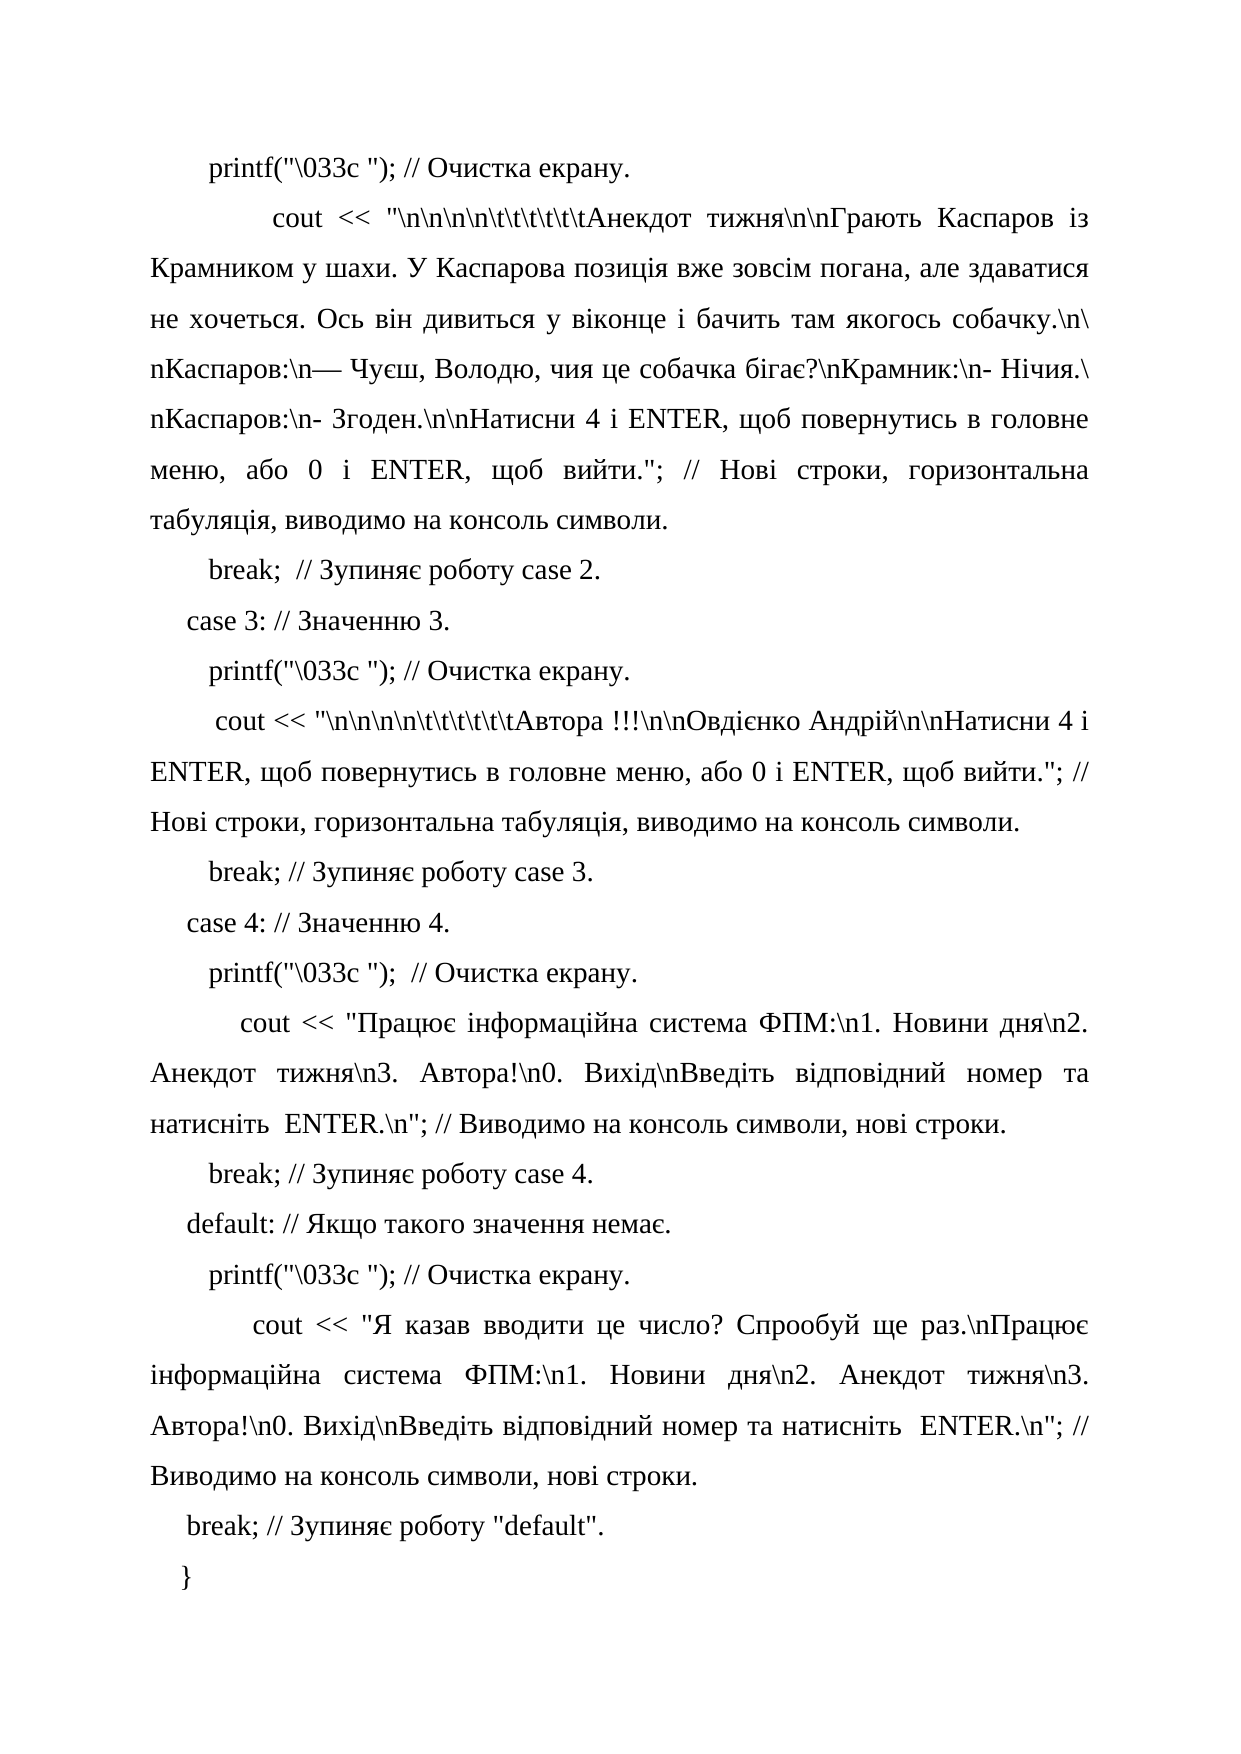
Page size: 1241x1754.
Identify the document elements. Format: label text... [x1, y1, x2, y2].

text case 3: // Значенню 3. [150, 603, 1090, 636]
text printf("\033c "); // Очистка екрану. [150, 955, 1090, 988]
text cout << "\n\n\n\n\t\t\t\t\t\tАнекдот тижня\n\nГрають Каспаров із Крамником у шахи. У Каспарова позиція вже зовсім погана, але здаватися не хочеться. Ось він дивиться у віконце і бачить там якогось собачку.\n\nКаспаров:\n— Чуєш, Володю, чия це собачка бігає?\nКрамник:\n- Нічия.\nКаспаров:\n- Згоден.\n\nНатисни 4 і ENTER, щоб повернутись в головне меню, або 0 і ENTER, щоб вийти."; // Нові строки, горизонтальна табуляція, виводимо на консоль символи. [150, 200, 1090, 536]
text cout << "\n\n\n\n\t\t\t\t\t\tАвтора !!!\n\nОвдієнко Андрій\n\nНатисни 4 і ENTER, щоб повернутись в головне меню, або 0 і ENTER, щоб вийти."; // Нові строки, горизонтальна табуляція, виводимо на консоль символи. [150, 703, 1090, 838]
text printf("\033c "); // Очистка екрану. [150, 653, 1090, 687]
text printf("\033c "); // Очистка екрану. [150, 150, 1090, 183]
text break; // Зупиняє роботу case 3. [150, 854, 1090, 888]
text break; // Зупиняє роботу case 2. [150, 552, 1090, 586]
text break; // Зупиняє роботу case 4. [150, 1156, 1090, 1190]
text printf("\033c "); // Очистка екрану. [150, 1257, 1090, 1290]
text default: // Якщо такого значення немає. [150, 1207, 1090, 1240]
text } [150, 1559, 1090, 1592]
text cout << "Я казав вводити це число? Спрообуй ще раз.\nПрацює інформаційна система ФПМ:\n1. Новини дня\n2. Анекдот тижня\n3. Автора!\n0. Вихід\nВведіть відповідний номер та натисніть ENTER.\n"; // Виводимо на консоль символи, нові строки. [150, 1307, 1090, 1492]
text cout << "Працює інформаційна система ФПМ:\n1. Новини дня\n2. Анекдот тижня\n3. Автора!\n0. Вихід\nВведіть відповідний номер та натисніть ENTER.\n"; // Виводимо на консоль символи, нові строки. [150, 1005, 1090, 1139]
text break; // Зупиняє роботу "default". [150, 1508, 1090, 1542]
text case 4: // Значенню 4. [150, 905, 1090, 938]
